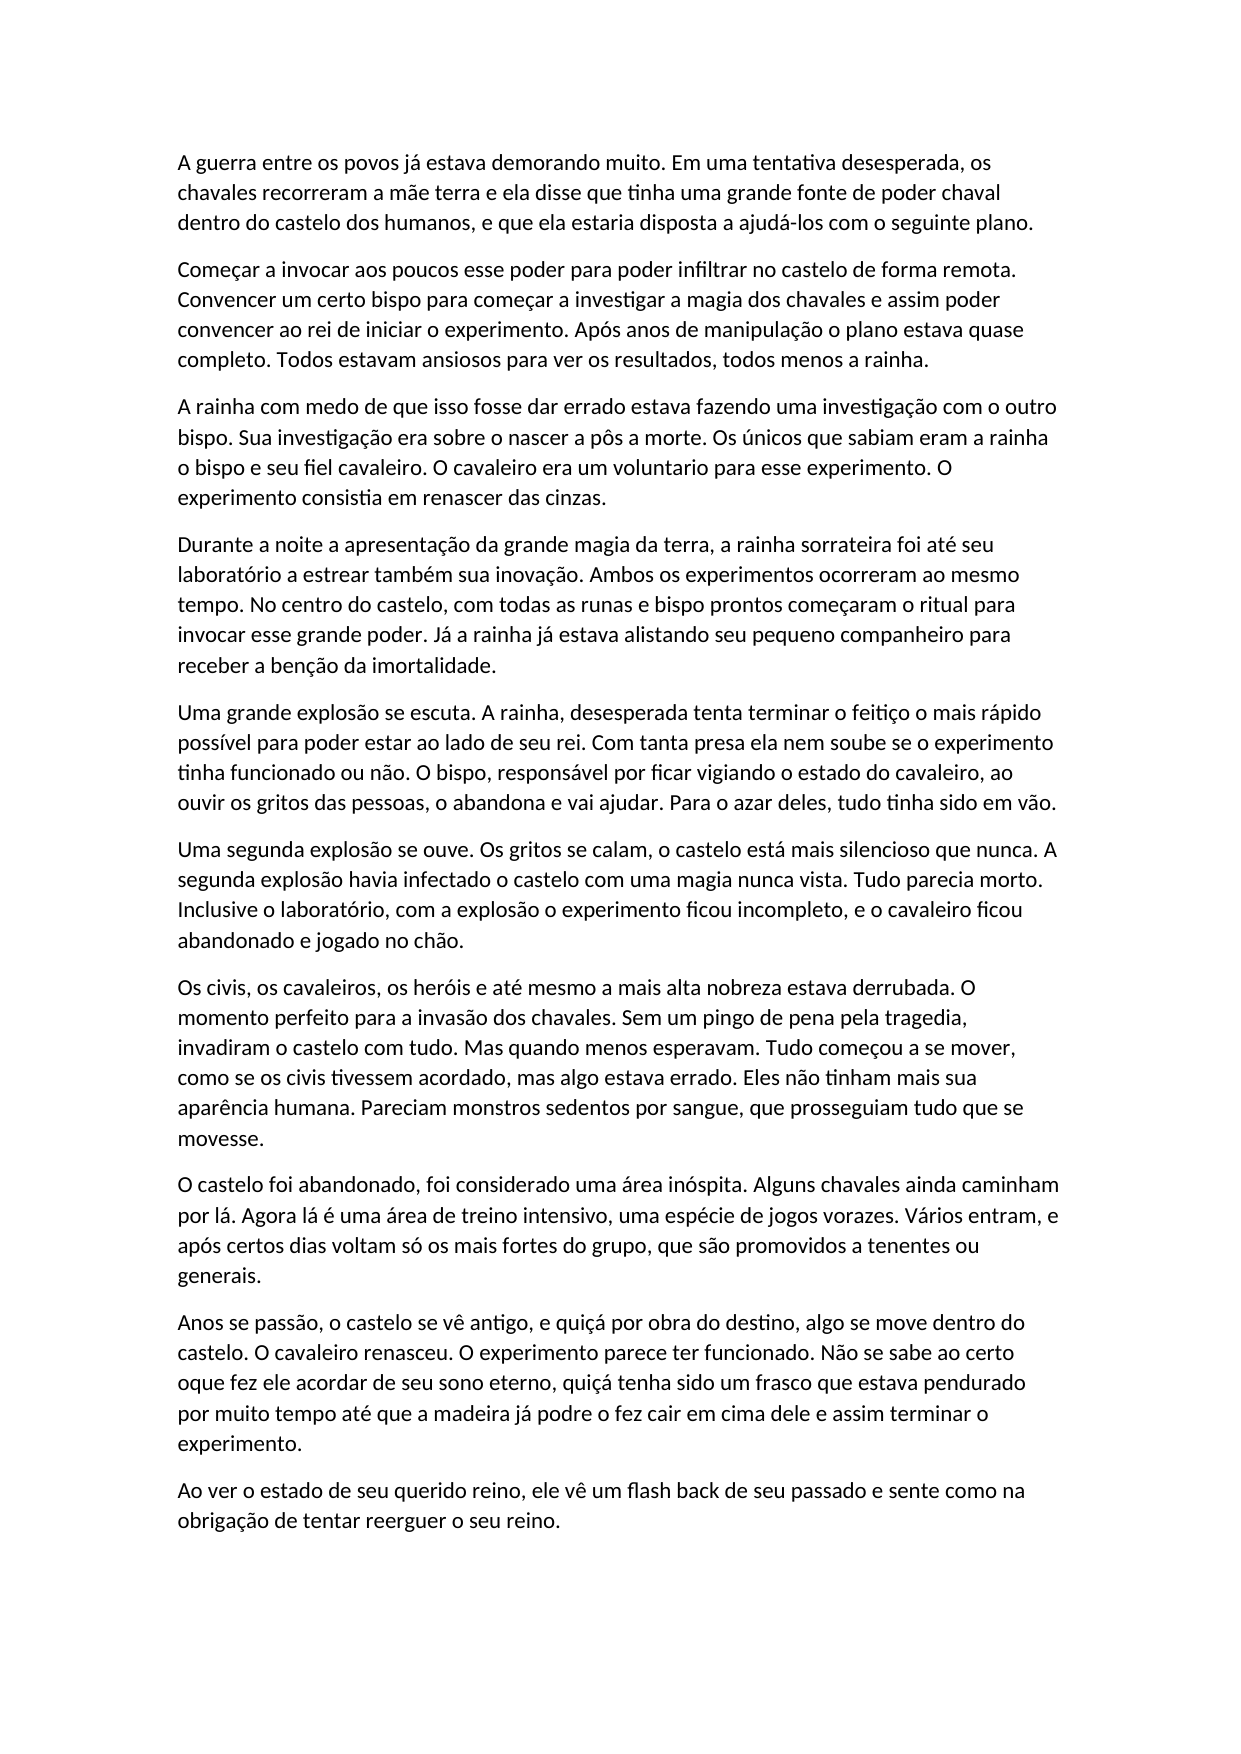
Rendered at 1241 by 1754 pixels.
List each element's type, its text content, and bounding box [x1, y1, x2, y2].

text Durante a noite a apresentação da grande magia da terra, a rainha sorrateira foi até seu laboratório a estrear também sua inovação. Ambos os experimentos ocorreram ao mesmo tempo. No centro do castelo, com todas as runas e bispo prontos começaram o ritual para invocar esse grande poder. Já a rainha já estava alistando seu pequeno companheiro para receber a benção da imortalidade. [177, 530, 1063, 679]
text A rainha com medo de que isso fosse dar errado estava fazendo uma investigação com o outro bispo. Sua investigação era sobre o nascer a pôs a morte. Os únicos que sabiam eram a rainha o bispo e seu fiel cavaleiro. O cavaleiro era um voluntario para esse experimento. O experimento consistia em renascer das cinzas. [177, 392, 1063, 511]
text Anos se passão, o castelo se vê antigo, e quiçá por obra do destino, algo se move dentro do castelo. O cavaleiro renasceu. O experimento parece ter funcionado. Não se sabe ao certo oque fez ele acordar de seu sono eterno, quiçá tenha sido um frasco que estava pendurado por muito tempo até que a madeira já podre o fez cair em cima dele e assim terminar o experimento. [177, 1308, 1063, 1457]
text Começar a invocar aos poucos esse poder para poder infiltrar no castelo de forma remota. Convencer um certo bispo para começar a investigar a magia dos chavales e assim poder convencer ao rei de iniciar o experimento. Após anos de manipulação o plano estava quase completo. Todos estavam ansiosos para ver os resultados, todos menos a rainha. [177, 255, 1063, 373]
text Uma segunda explosão se ouve. Os gritos se calam, o castelo está mais silencioso que nunca. A segunda explosão havia infectado o castelo com uma magia nunca vista. Tudo parecia morto. Inclusive o laboratório, com a explosão o experimento ficou incompleto, e o cavaleiro ficou abandonado e jogado no chão. [177, 835, 1063, 954]
text O castelo foi abandonado, foi considerado uma área inóspita. Alguns chavales ainda caminham por lá. Agora lá é uma área de treino intensivo, uma espécie de jogos vorazes. Vários entram, e após certos dias voltam só os mais fortes do grupo, que são promovidos a tenentes ou generais. [177, 1171, 1063, 1289]
text Ao ver o estado de seu querido reino, ele vê um flash back de seu passado e sente como na obrigação de tentar reerguer o seu reino. [177, 1476, 1063, 1534]
text Os civis, os cavaleiros, os heróis e até mesmo a mais alta nobreza estava derrubada. O momento perfeito para a invasão dos chavales. Sem um pingo de pena pela tragedia, invadiram o castelo com tudo. Mas quando menos esperavam. Tudo começou a se mover, como se os civis tivessem acordado, mas algo estava errado. Eles não tinham mais sua aparência humana. Pareciam monstros sedentos por sangue, que prosseguiam tudo que se movesse. [177, 973, 1063, 1152]
text A guerra entre os povos já estava demorando muito. Em uma tentativa desesperada, os chavales recorreram a mãe terra e ela disse que tinha uma grande fonte de poder chaval dentro do castelo dos humanos, e que ela estaria disposta a ajudá-los com o seguinte plano. [177, 148, 1063, 236]
text Uma grande explosão se escuta. A rainha, desesperada tenta terminar o feitiço o mais rápido possível para poder estar ao lado de seu rei. Com tanta presa ela nem soube se o experimento tinha funcionado ou não. O bispo, responsável por ficar vigiando o estado do cavaleiro, ao ouvir os gritos das pessoas, o abandona e vai ajudar. Para o azar deles, tudo tinha sido em vão. [177, 698, 1063, 816]
